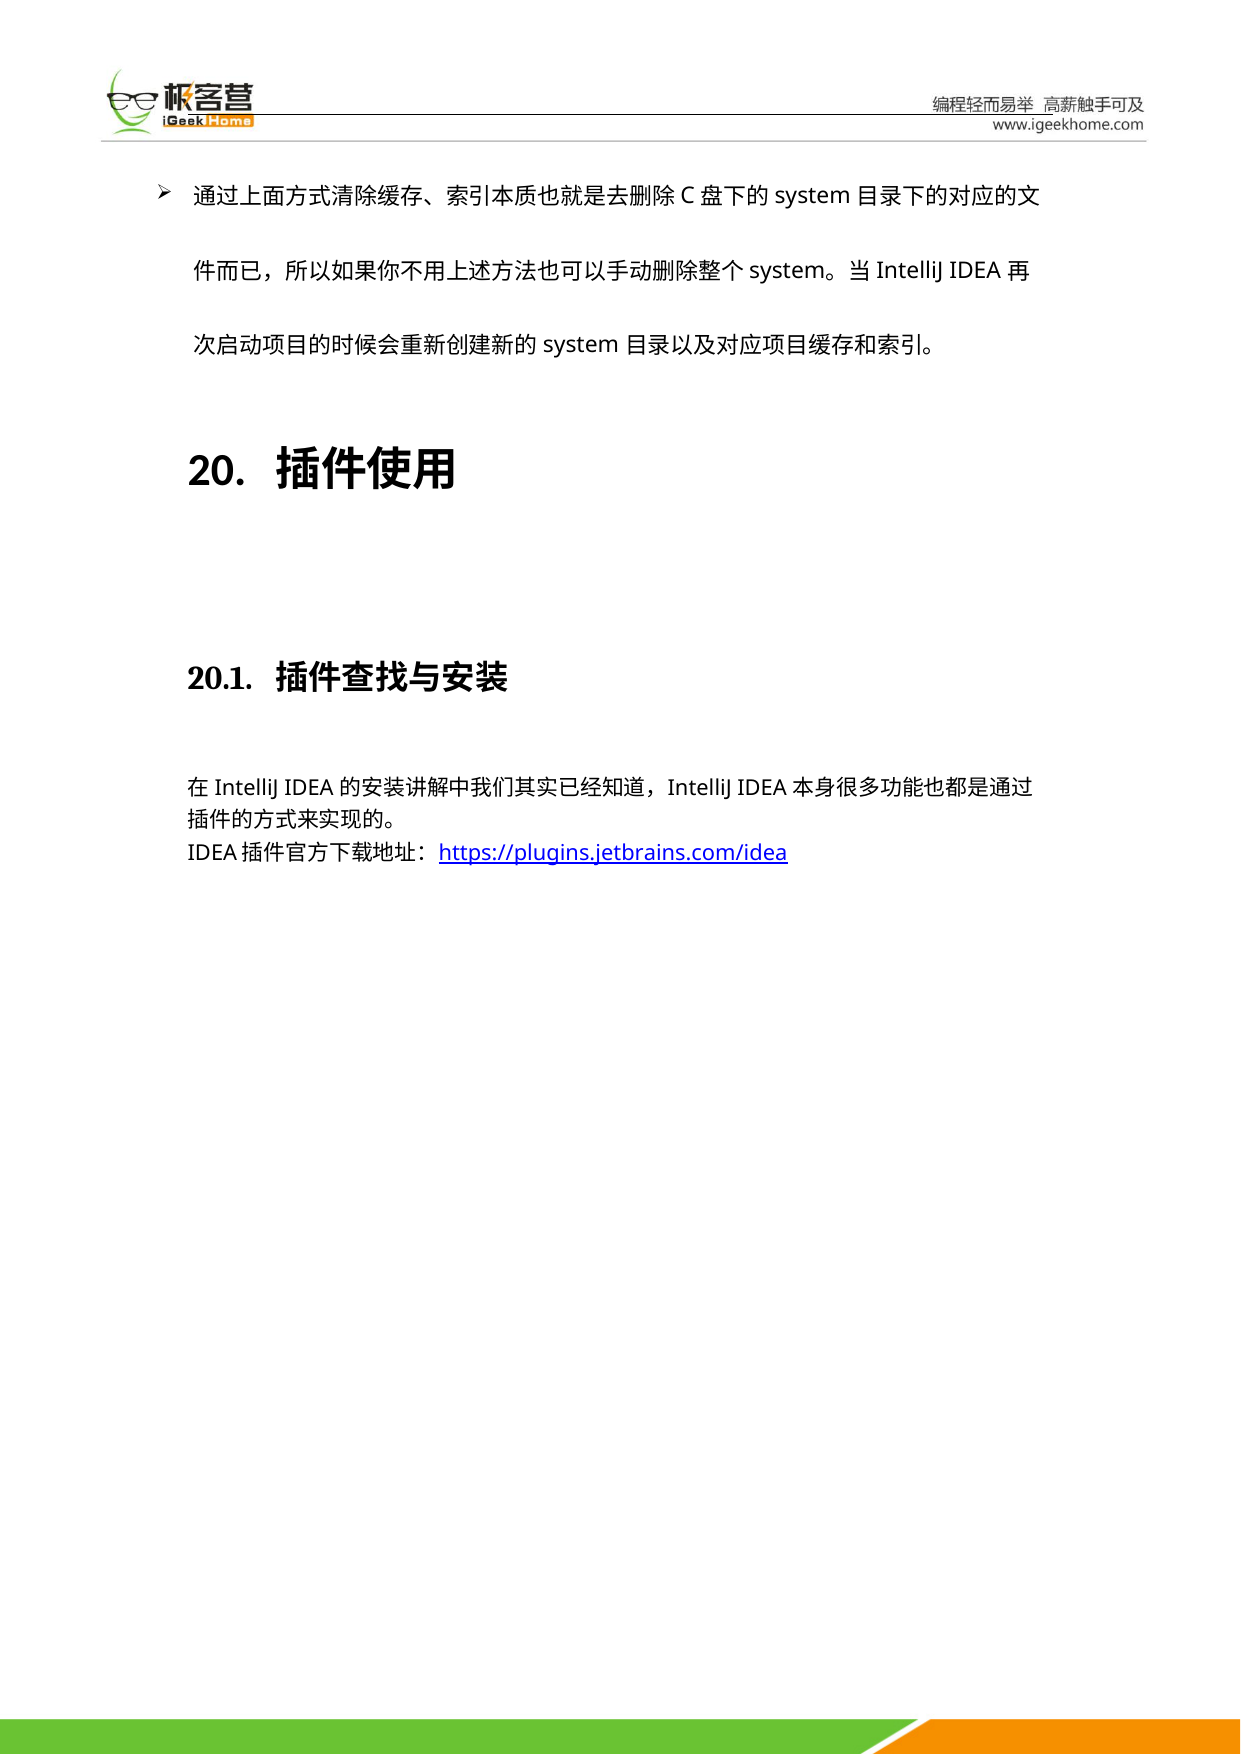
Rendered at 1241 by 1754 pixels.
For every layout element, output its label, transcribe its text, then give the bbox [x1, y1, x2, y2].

text IDEA插件官方下载地址：https://plugins.jetbrains.com/idea [187, 834, 1053, 867]
text 在 IntelliJ IDEA 的安装讲解中我们其实已经知道，IntelliJ IDEA 本身很多功能也都是通过插件的方式来实现的。 [187, 769, 1053, 834]
picture [0, 0, 1241, 149]
list 通过上面方式清除缓存、索引本质也就是去删除 C 盘下的 system 目录下的对应的文件而已，所以如果你不用上述方法也可以手动删除整个 system。当 IntelliJ IDEA 再次启动项目的时候会重新创建新的 system 目录以及对应项目缓存和索引。 [156, 162, 1053, 376]
subtitle 插件查找与安装 [187, 642, 1053, 707]
picture [0, 1664, 1241, 1754]
subtitle 插件使用 [187, 417, 1053, 514]
